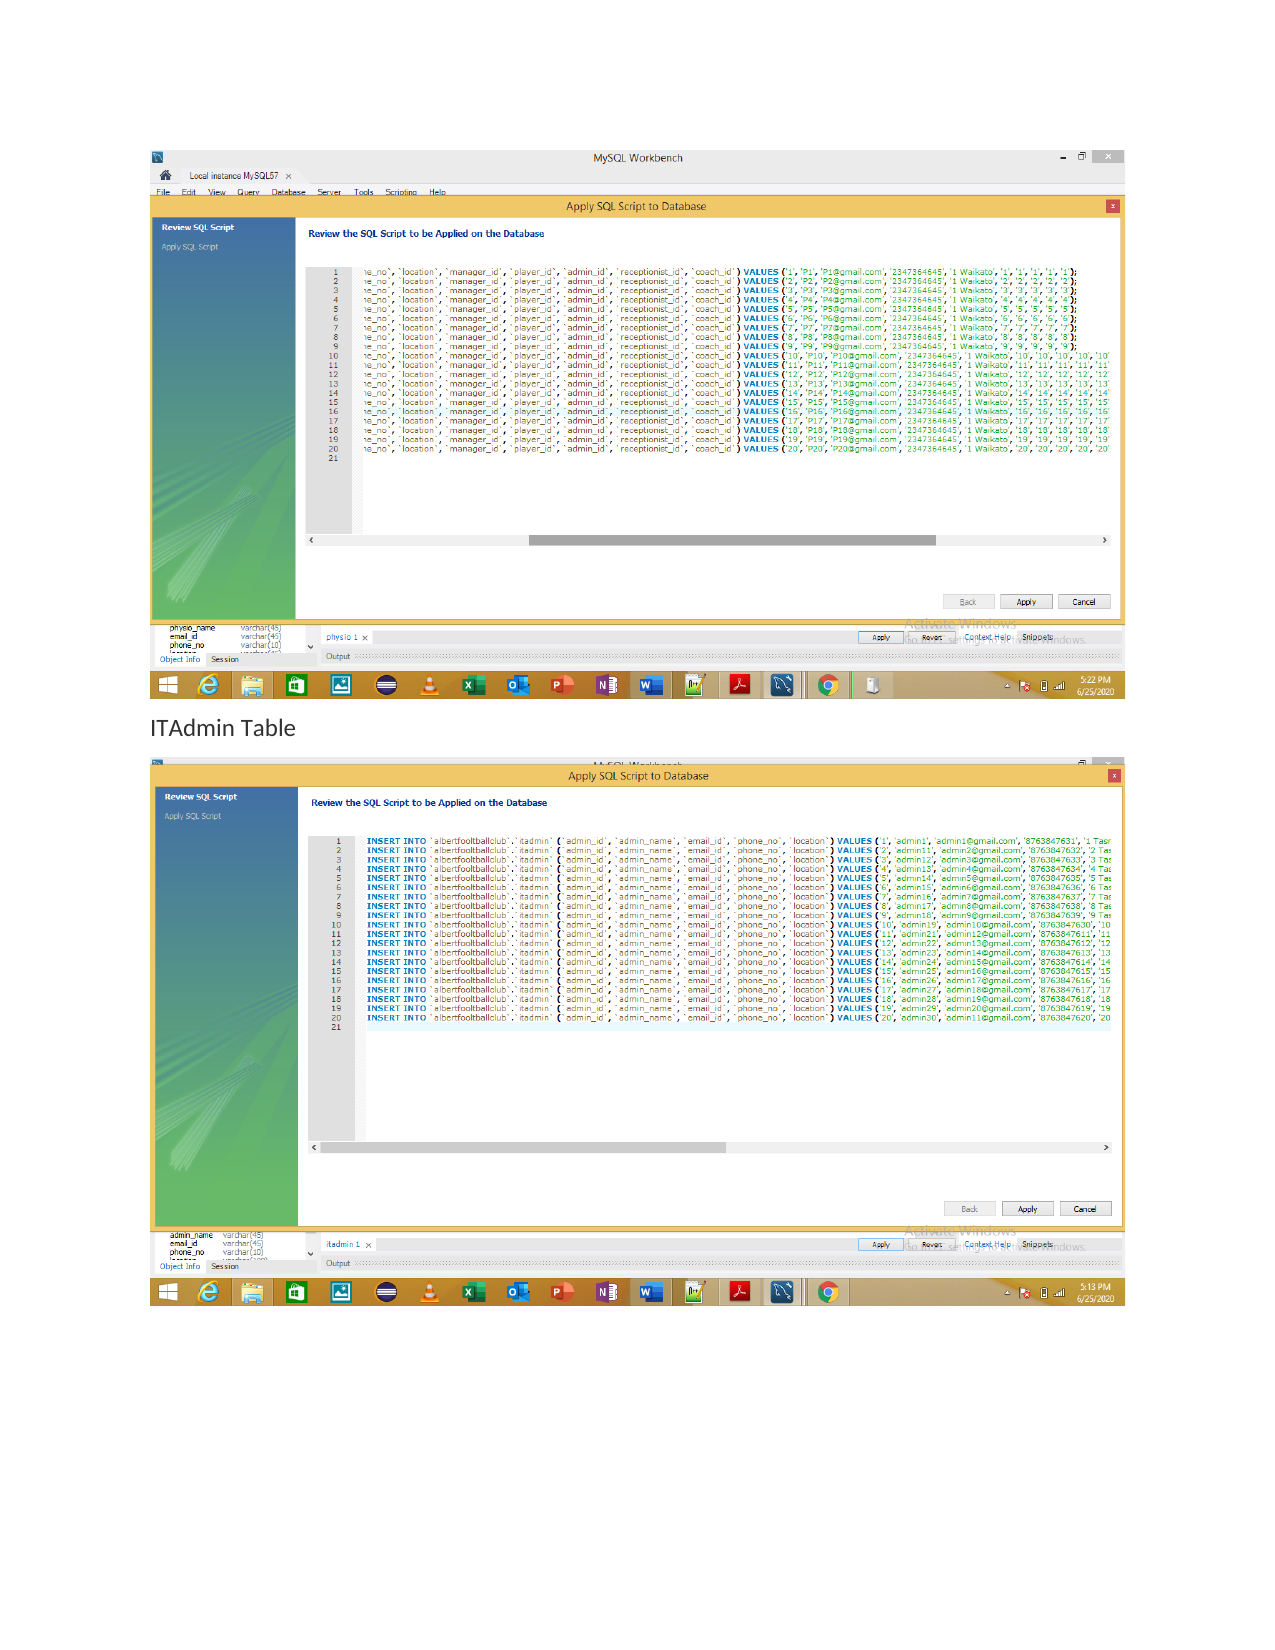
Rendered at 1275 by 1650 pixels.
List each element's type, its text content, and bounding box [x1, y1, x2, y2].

text ITAdmin Table [150, 712, 1125, 743]
picture [150, 757, 1125, 1306]
picture [150, 150, 1125, 699]
